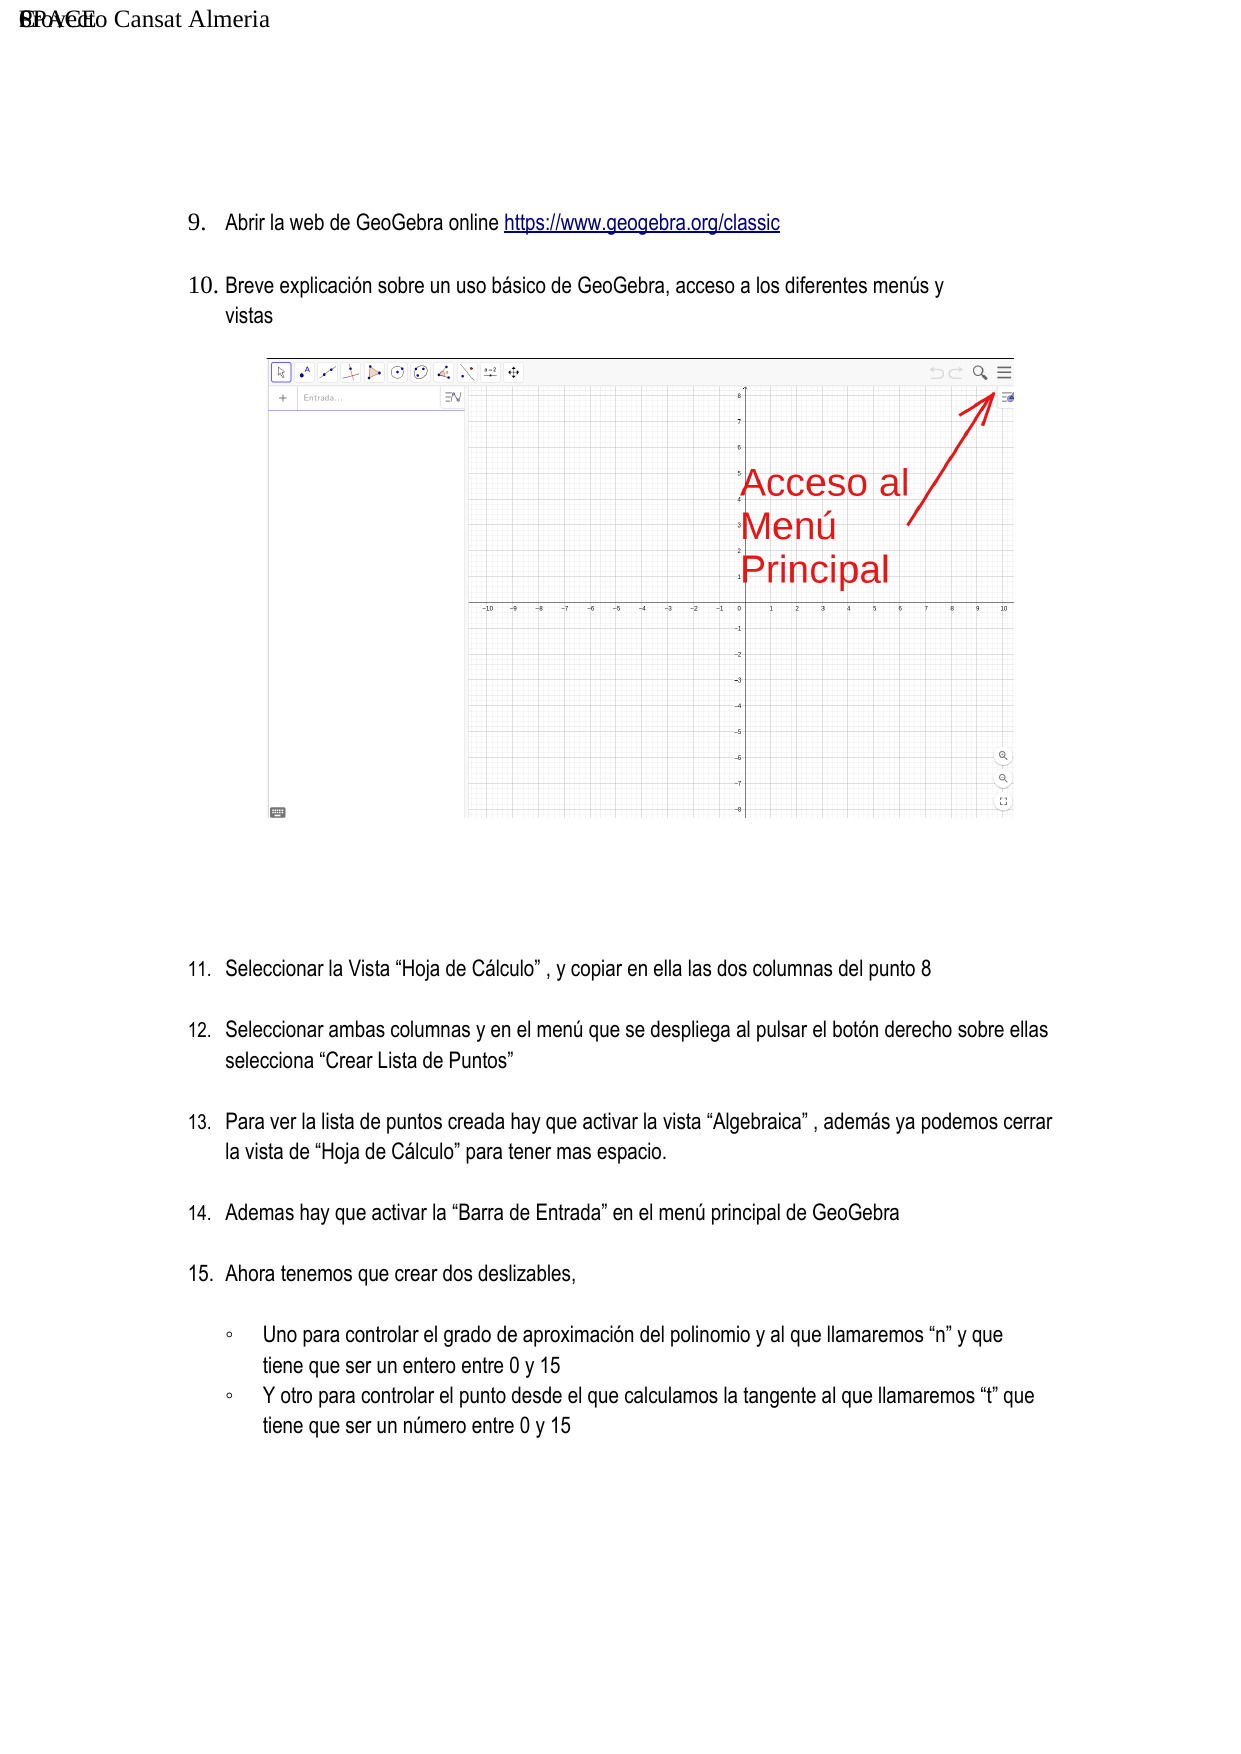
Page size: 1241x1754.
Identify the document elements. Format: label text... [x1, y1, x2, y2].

list Y otro para controlar el punto desde el que calculamos la tangente al que llamaremos “t” que tiene que ser un número entre 0 y 15 [225, 1382, 1058, 1439]
list Ademas hay que activar la “Barra de Entrada” en el menú principal de GeoGebra [188, 1199, 1035, 1225]
list Ahora tenemos que crear dos deslizables, [188, 1260, 1194, 1287]
list Breve explicación sobre un uso básico de GeoGebra, acceso a los diferentes menús y vistas [188, 270, 977, 329]
list Uno para controlar el grado de aproximación del polinomio y al que llamaremos “n” y que tiene que ser un entero entre 0 y 15 [225, 1321, 1038, 1378]
list Para ver la lista de puntos creada hay que activar la vista “Algebraica” , además ya podemos cerrar la vista de “Hoja de Cálculo” para tener mas espacio. [188, 1108, 1057, 1164]
list Seleccionar ambas columnas y en el menú que se despliega al pulsar el botón derecho sobre ellas selecciona “Crear Lista de Puntos” [188, 1016, 1051, 1073]
list Abrir la web de GeoGebra online https://www.geogebra.org/classic [188, 207, 1194, 235]
list Seleccionar la Vista “Hoja de Cálculo” , y copiar en ella las dos columnas del punto 8 [188, 955, 1060, 982]
picture [266, 358, 1014, 818]
